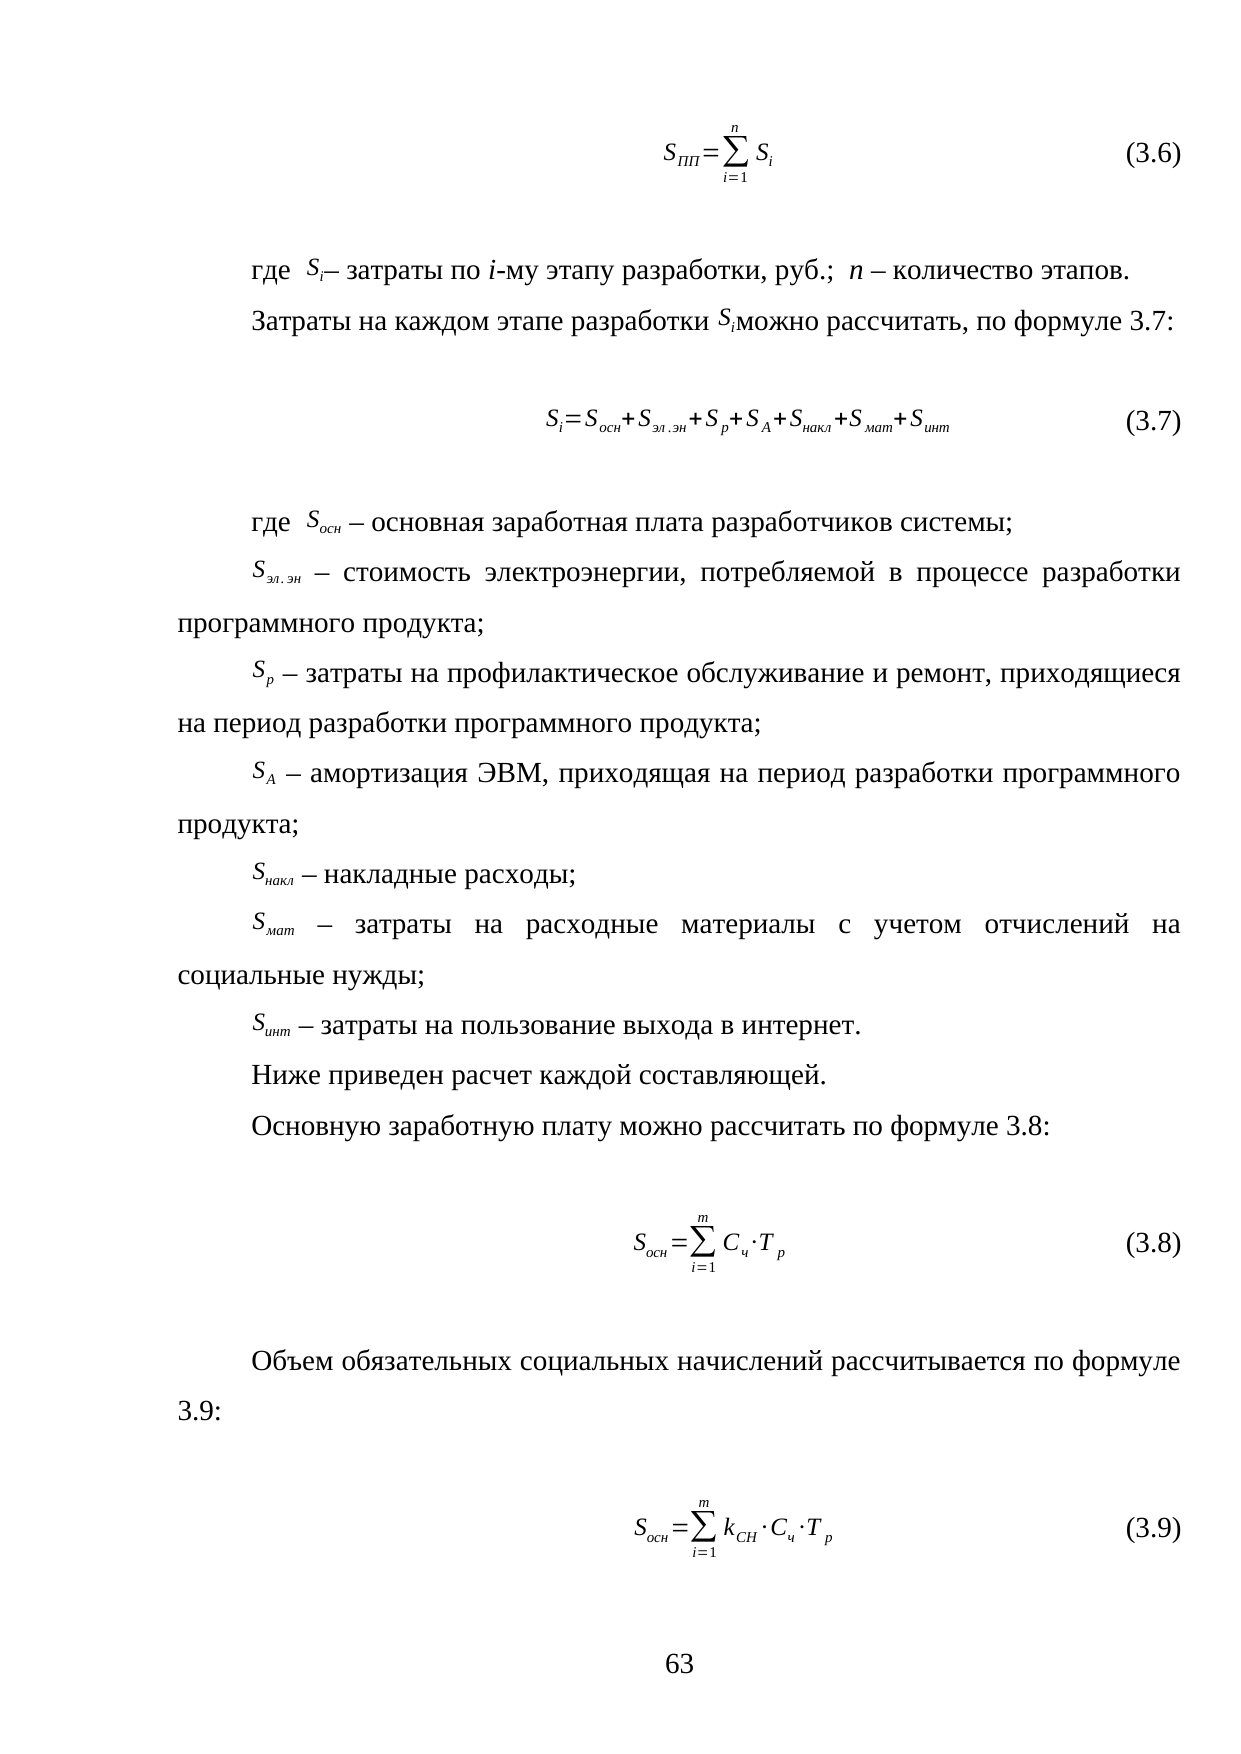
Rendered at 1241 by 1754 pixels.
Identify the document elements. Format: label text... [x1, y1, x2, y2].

text (3.7) [177, 403, 1181, 437]
text где – основная заработная плата разработчиков системы; [177, 504, 1181, 538]
text – затраты на расходные материалы с учетом отчислений на социальные нужды; [177, 907, 1181, 990]
text – амортизация ЭВМ, приходящая на период разработки программного продукта; [177, 756, 1181, 839]
text (3.8) [177, 1208, 1181, 1276]
text – стоимость электроэнергии, потребляемой в процессе разработки программного продукта; [177, 554, 1181, 638]
text Основную заработную плату можно рассчитать по формуле 3.8: [177, 1108, 1181, 1141]
text (3.6) [177, 118, 1181, 185]
text – затраты на профилактическое обслуживание и ремонт, приходящиеся на период разработки программного продукта; [177, 655, 1181, 739]
text – затраты на пользование выхода в интернет. [177, 1007, 1181, 1041]
text Объем обязательных социальных начислений рассчитывается по формуле 3.9: [177, 1343, 1181, 1427]
text Затраты на каждом этапе разработки можно рассчитать, по формуле 3.7: [177, 303, 1181, 336]
text (3.9) [177, 1494, 1181, 1561]
text Ниже приведен расчет каждой составляющей. [177, 1057, 1181, 1091]
text где – затраты по i-му этапу разработки, руб.; n – количество этапов. [177, 252, 1181, 286]
text – накладные расходы; [177, 856, 1181, 890]
